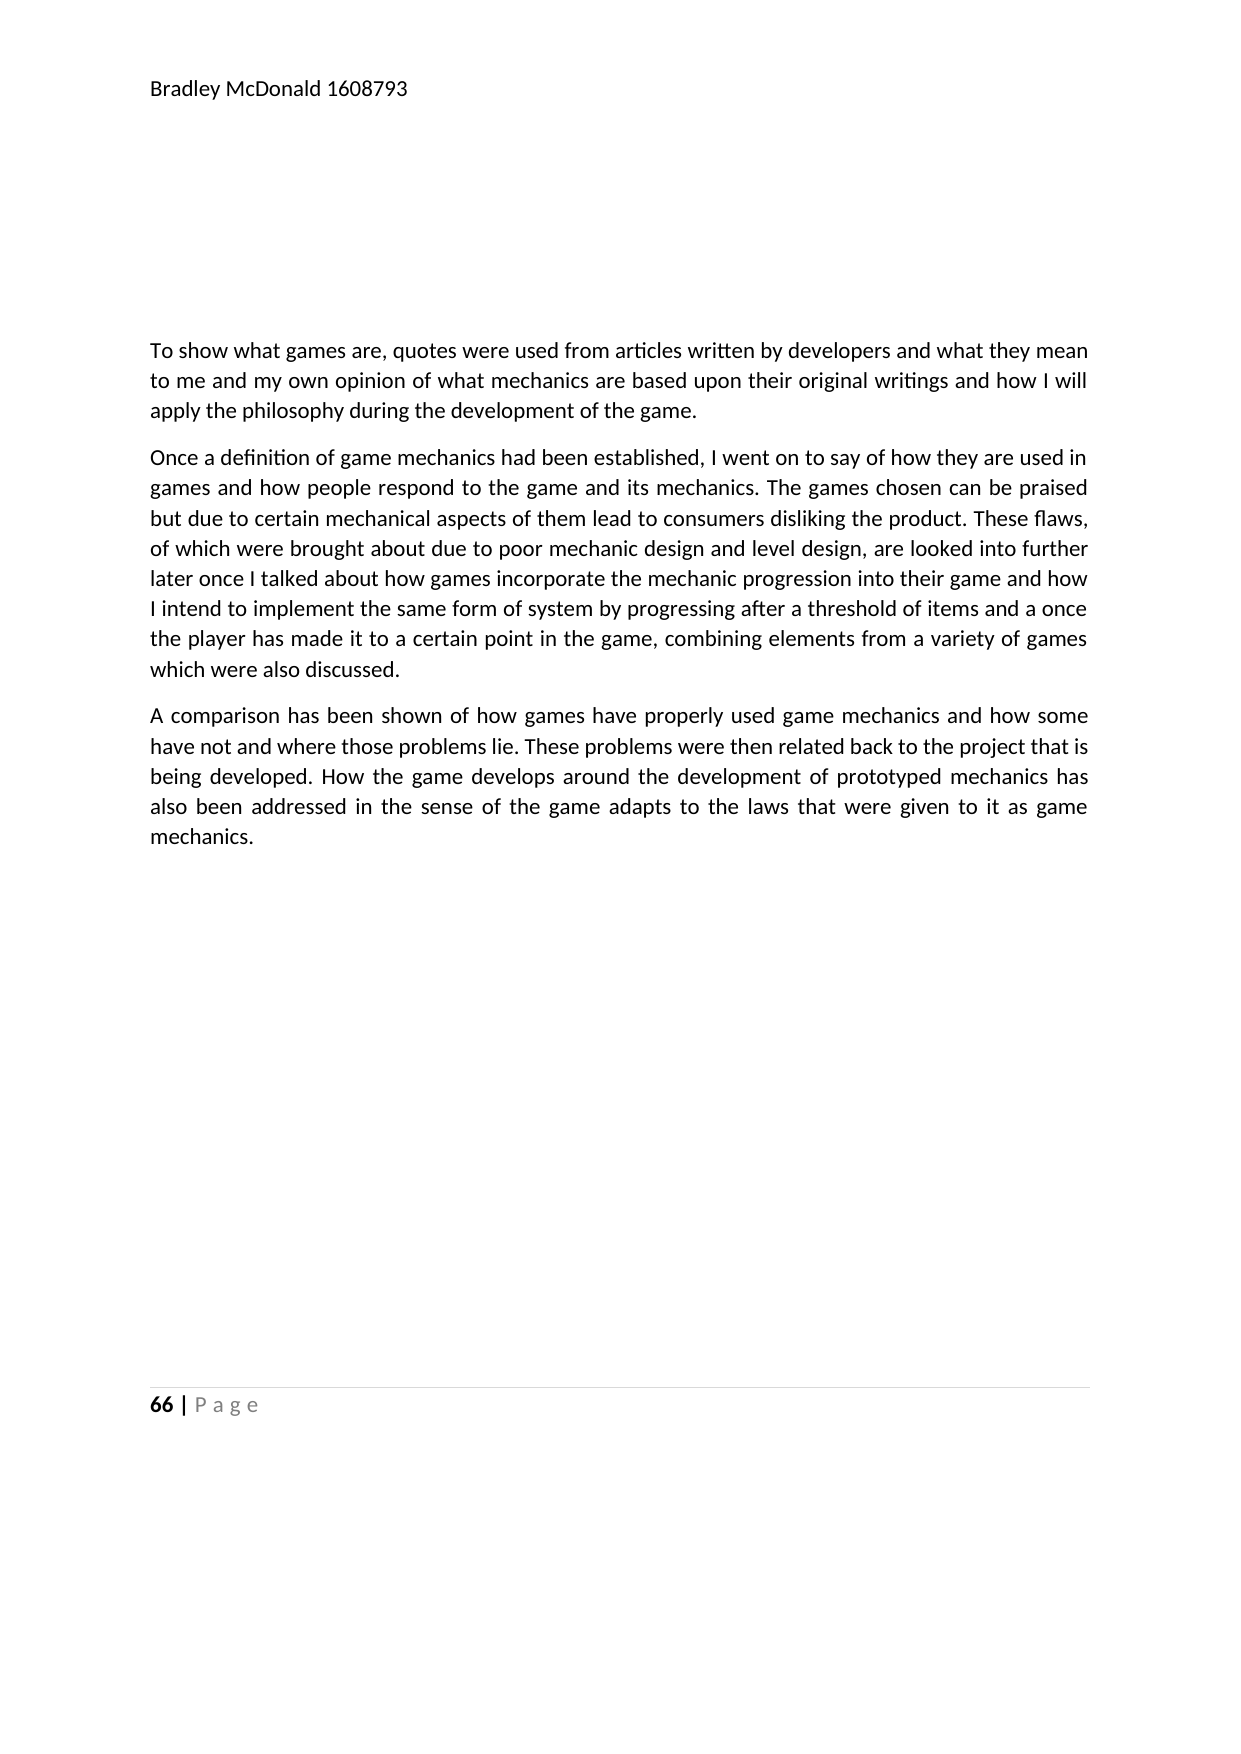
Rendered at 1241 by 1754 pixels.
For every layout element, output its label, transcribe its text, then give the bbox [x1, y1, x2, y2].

text A comparison has been shown of how games have properly used game mechanics and how some have not and where those problems lie. These problems were then related back to the project that is being developed. How the game develops around the development of prototyped mechanics has also been addressed in the sense of the game adapts to the laws that were given to it as game mechanics. [150, 702, 1090, 851]
text Once a definition of game mechanics had been established, I went on to say of how they are used in games and how people respond to the game and its mechanics. The games chosen can be praised but due to certain mechanical aspects of them lead to consumers disliking the product. These flaws, of which were brought about due to poor mechanic design and level design, are looked into further later once I talked about how games incorporate the mechanic progression into their game and how I intend to implement the same form of system by progressing after a threshold of items and a once the player has made it to a certain point in the game, combining elements from a variety of games which were also discussed. [150, 443, 1090, 683]
text To show what games are, quotes were used from articles written by developers and what they mean to me and my own opinion of what mechanics are based upon their original writings and how I will apply the philosophy during the development of the game. [150, 336, 1090, 424]
